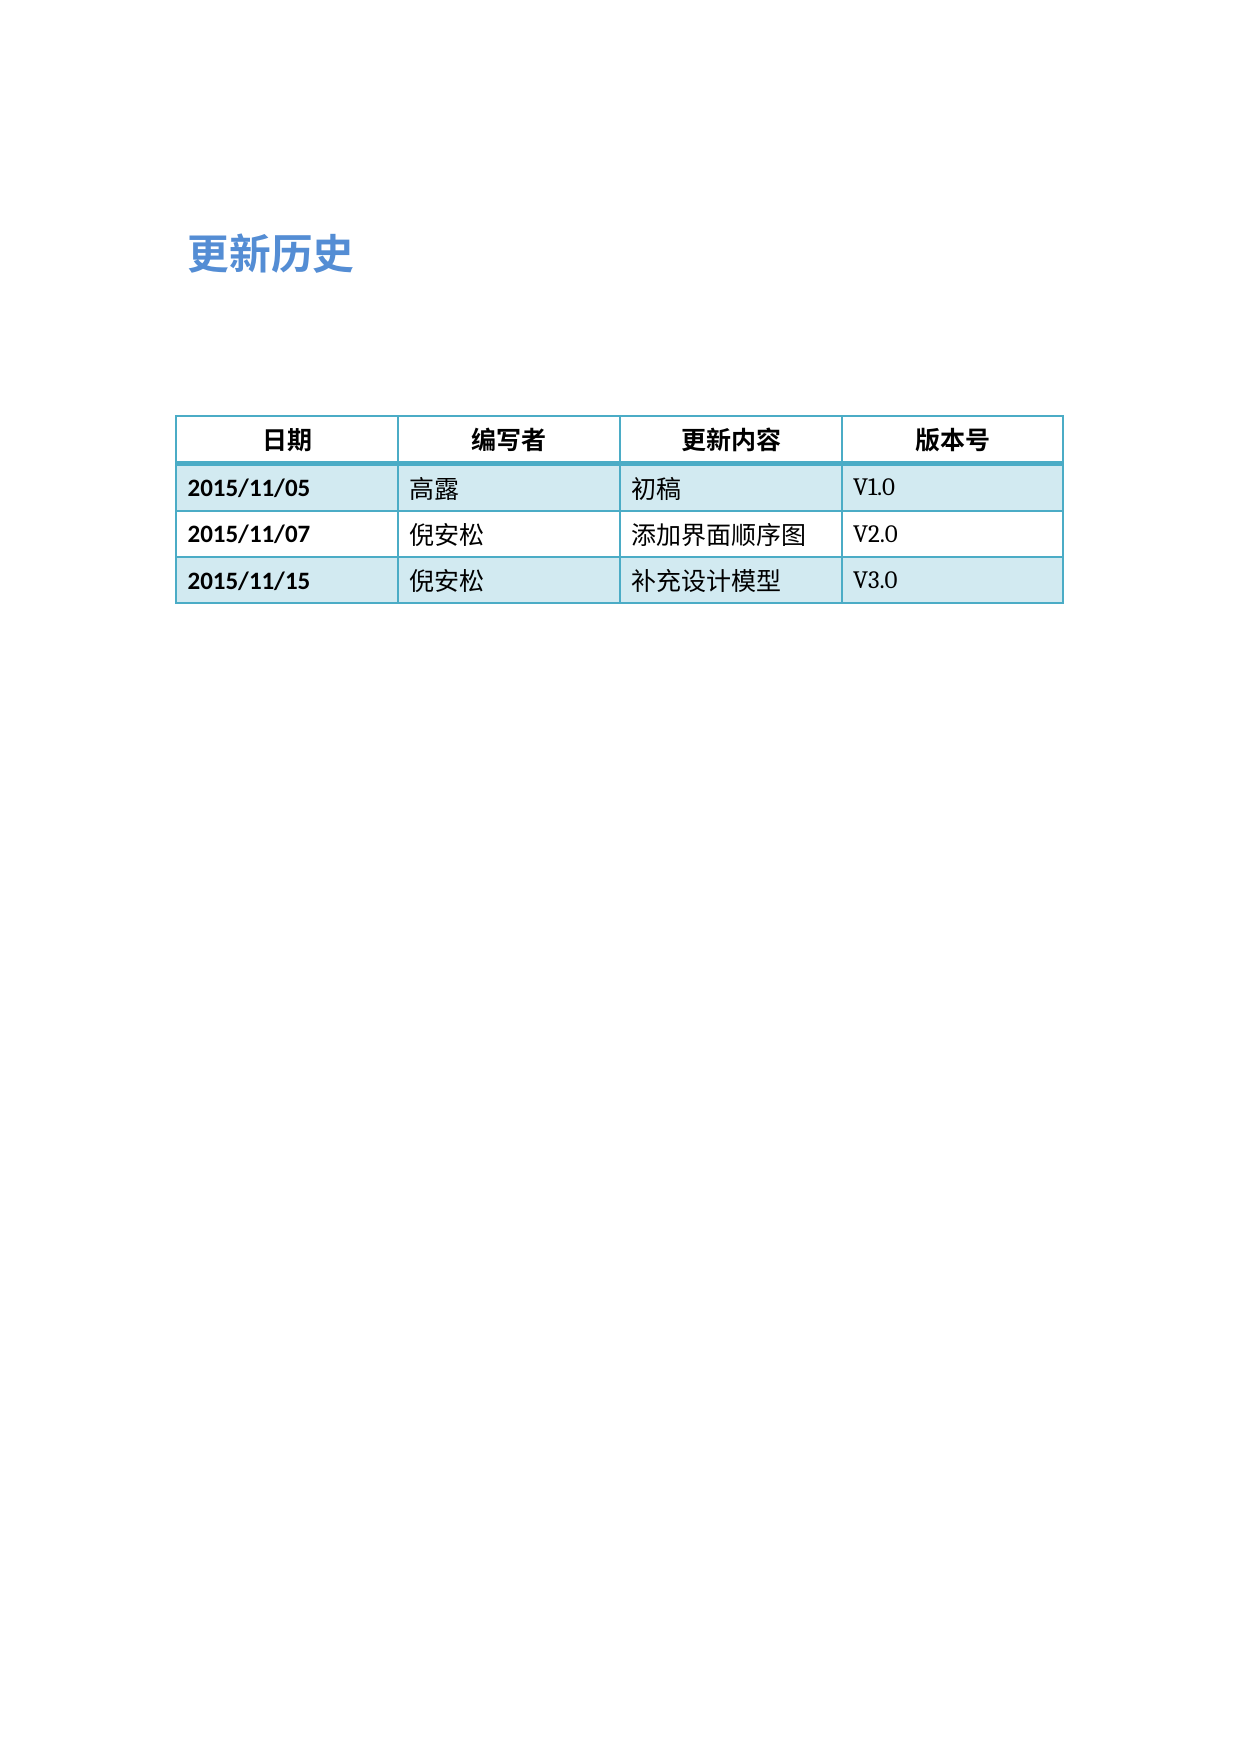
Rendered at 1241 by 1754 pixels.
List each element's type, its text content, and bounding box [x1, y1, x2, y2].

table_header 更新内容 [621, 417, 841, 461]
table_cell 添加界面顺序图 [621, 512, 841, 556]
table_cell 补充设计模型 [621, 558, 841, 602]
table_cell 初稿 [621, 466, 841, 510]
table_header 日期 [177, 417, 397, 461]
table_cell 2015/11/07 [177, 512, 397, 556]
table_cell V1.0 [843, 466, 1062, 510]
table_header 版本号 [843, 417, 1062, 461]
table_header 编写者 [399, 417, 619, 461]
table_cell 倪安松 [399, 558, 619, 602]
table_cell 2015/11/15 [177, 558, 397, 602]
table_cell 高露 [399, 466, 619, 510]
table_cell V3.0 [843, 558, 1062, 602]
table_cell 倪安松 [399, 512, 619, 556]
table_cell 2015/11/05 [177, 466, 397, 510]
subtitle 更新历史 [187, 207, 1053, 296]
table_cell V2.0 [843, 512, 1062, 556]
